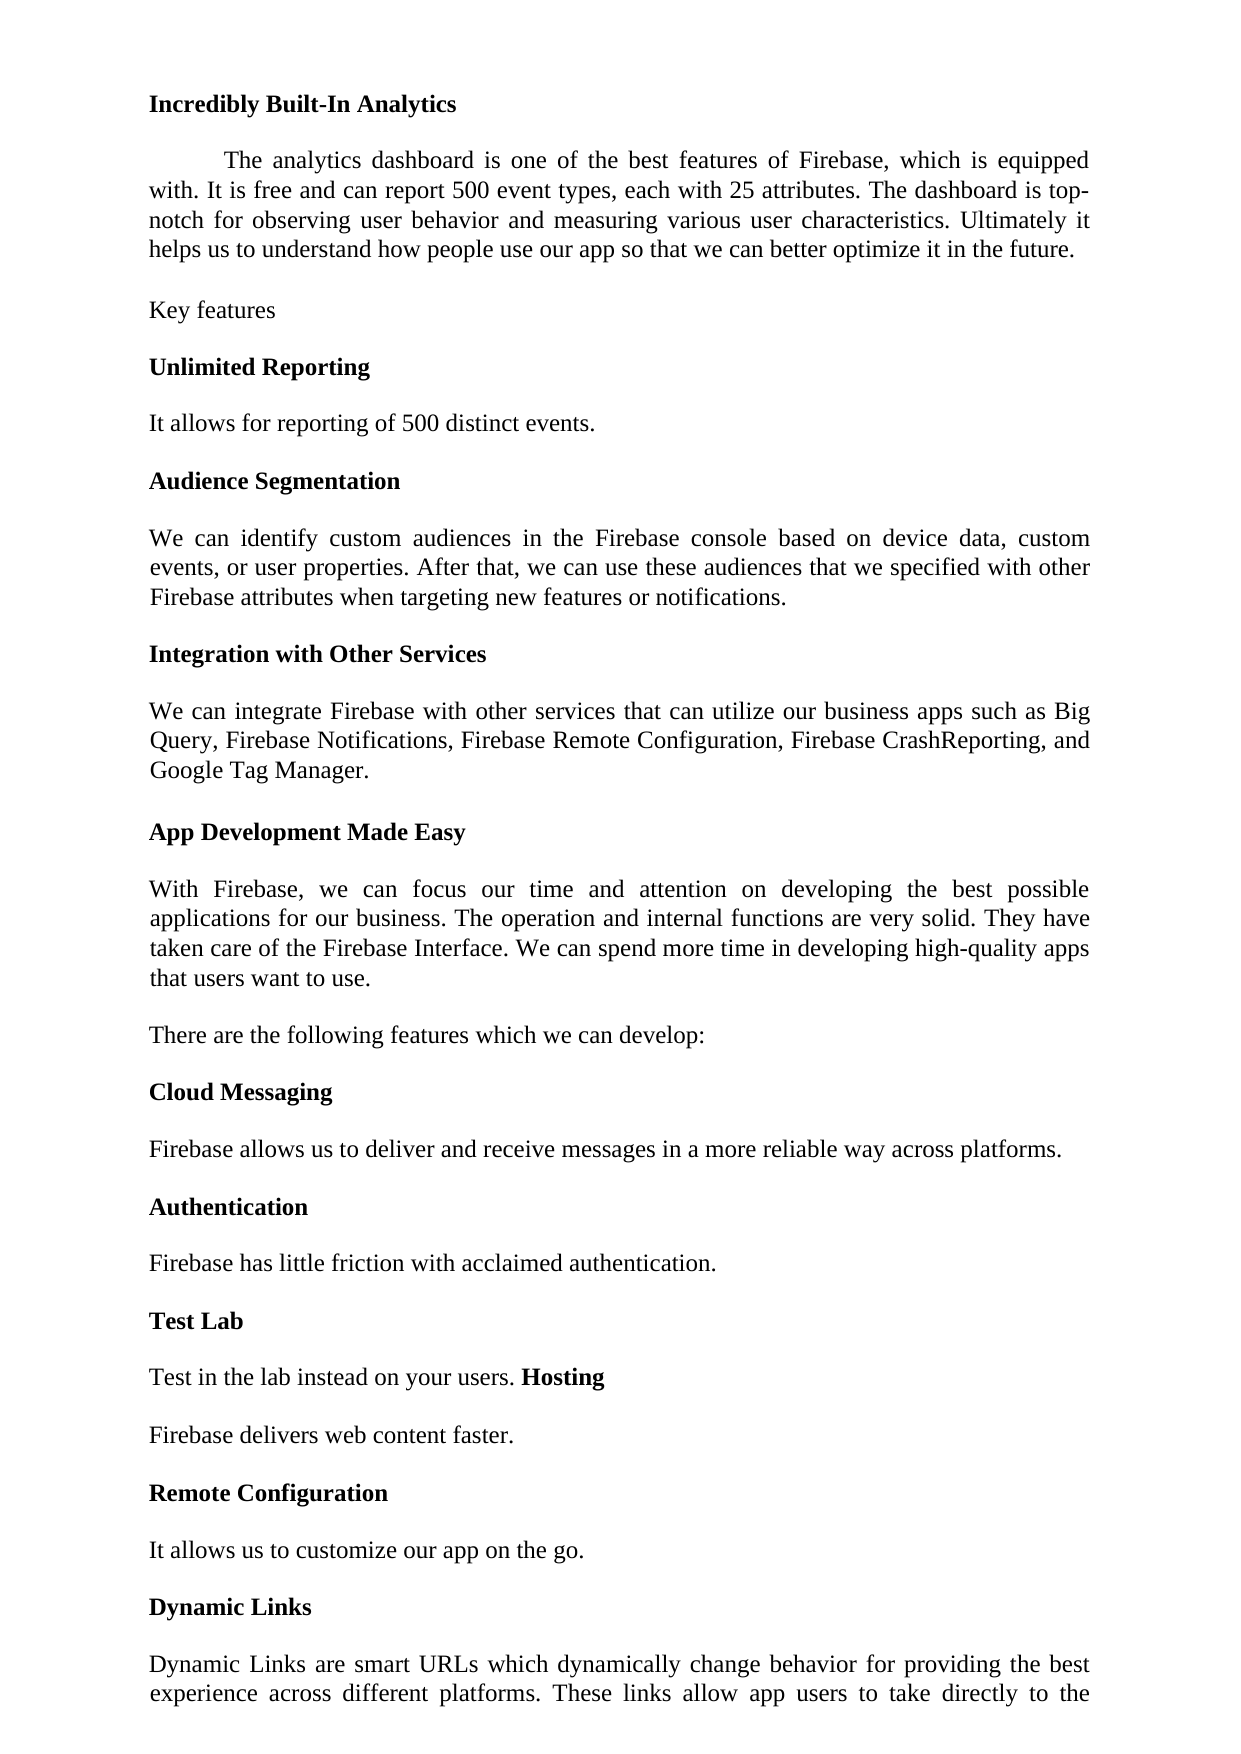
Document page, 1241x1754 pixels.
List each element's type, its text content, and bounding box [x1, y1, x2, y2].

text Unlimited Reporting [148, 352, 1135, 380]
text Firebase delivers web content faster. [148, 1421, 1091, 1449]
text We can integrate Firebase with other services that can utilize our business apps such as Big Query, Firebase Notifications, Firebase Remote Configuration, Firebase CrashReporting, and Google Tag Manager. [148, 696, 1091, 784]
text Test Lab [148, 1306, 1135, 1334]
subtitle Incredibly Built-In Analytics [148, 89, 1135, 117]
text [148, 1649, 1091, 1707]
subtitle App Development Made Easy [148, 817, 1135, 846]
text Remote Configuration [148, 1478, 1135, 1507]
text Dynamic Links [148, 1592, 1135, 1621]
text Cloud Messaging [148, 1077, 1135, 1106]
text It allows for reporting of 500 distinct events. [148, 408, 1091, 437]
text With Firebase, we can focus our time and attention on developing the best possible applications for our business. The operation and internal functions are very solid. They have taken care of the Firebase Interface. We can spend more time in developing high-quality apps that users want to use. [148, 874, 1091, 991]
subtitle Key features [148, 295, 1135, 324]
text There are the following features which we can develop: [148, 1020, 1091, 1049]
text Authentication [148, 1192, 1135, 1220]
text The analytics dashboard is one of the best features of Firebase, which is equipped with. It is free and can report 500 event types, each with 25 attributes. The dashboard is top-notch for observing user behavior and measuring various user characteristics. Ultimately it helps us to understand how people use our app so that we can better optimize it in the future. [148, 146, 1091, 263]
text We can identify custom audiences in the Firebase console based on device data, custom events, or user properties. After that, we can use these audiences that we specified with other Firebase attributes when targeting new features or notifications. [148, 523, 1091, 611]
text It allows us to customize our app on the go. [148, 1535, 1091, 1563]
text Integration with Other Services [148, 639, 1135, 668]
text Audience Segmentation [148, 466, 1135, 494]
text Firebase allows us to deliver and receive messages in a more reliable way across platforms. [148, 1134, 1091, 1163]
text Test in the lab instead on your users. Hosting [148, 1362, 607, 1391]
text Firebase has little friction with acclaimed authentication. [148, 1248, 1091, 1277]
